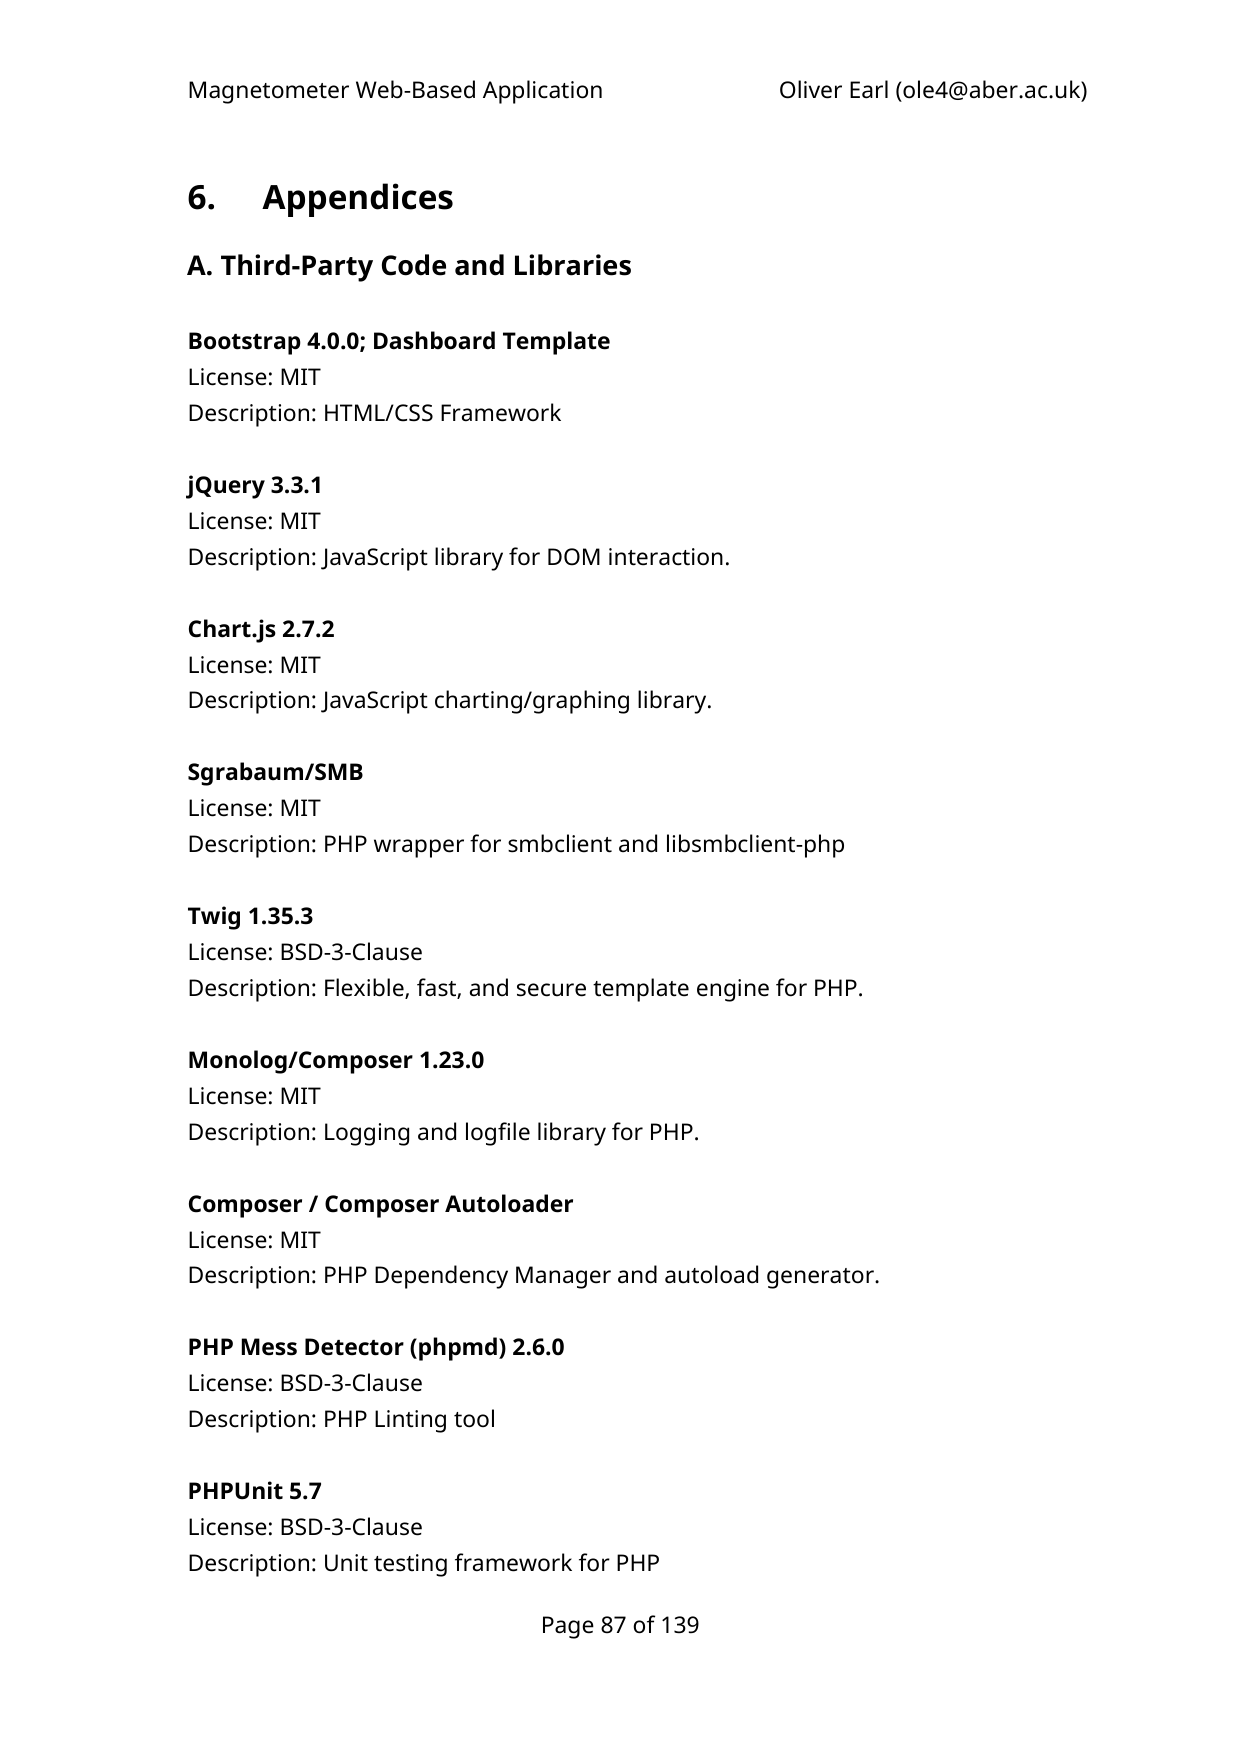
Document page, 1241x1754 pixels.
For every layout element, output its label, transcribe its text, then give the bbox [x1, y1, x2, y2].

text License: MIT [187, 361, 1053, 392]
text License: MIT [187, 1080, 1053, 1111]
text Description: PHP Linting tool [187, 1403, 1053, 1434]
text Composer / Composer Autoloader [187, 1188, 1053, 1219]
text Description: JavaScript library for DOM interaction. [187, 541, 1053, 572]
text License: BSD-3-Clause [187, 936, 1053, 967]
text Sgrabaum/SMB [187, 756, 1053, 788]
text Description: PHP wrapper for smbclient and libsmbclient-php [187, 828, 1053, 859]
text Description: HTML/CSS Framework [187, 397, 1053, 428]
text Description: Unit testing framework for PHP [187, 1547, 1053, 1578]
text License: MIT [187, 648, 1053, 680]
text Bootstrap 4.0.0; Dashboard Template [187, 325, 1053, 356]
text Third-Party Code and Libraries [187, 247, 1053, 284]
text Chart.js 2.7.2 [187, 613, 1053, 644]
text PHPUnit 5.7 [187, 1475, 1053, 1506]
text jQuery 3.3.1 [187, 469, 1053, 500]
text Description: Logging and logfile library for PHP. [187, 1116, 1053, 1147]
subtitle Appendices [187, 174, 1053, 219]
text Description: Flexible, fast, and secure template engine for PHP. [187, 972, 1053, 1003]
text License: MIT [187, 505, 1053, 536]
text Description: JavaScript charting/graphing library. [187, 684, 1053, 716]
text Monolog/Composer 1.23.0 [187, 1044, 1053, 1075]
text License: MIT [187, 792, 1053, 823]
text PHP Mess Detector (phpmd) 2.6.0 [187, 1331, 1053, 1363]
text License: BSD-3-Clause [187, 1367, 1053, 1398]
text License: BSD-3-Clause [187, 1511, 1053, 1542]
text Twig 1.35.3 [187, 900, 1053, 931]
text License: MIT Description: PHP Dependency Manager and autoload generator. [187, 1223, 1053, 1291]
